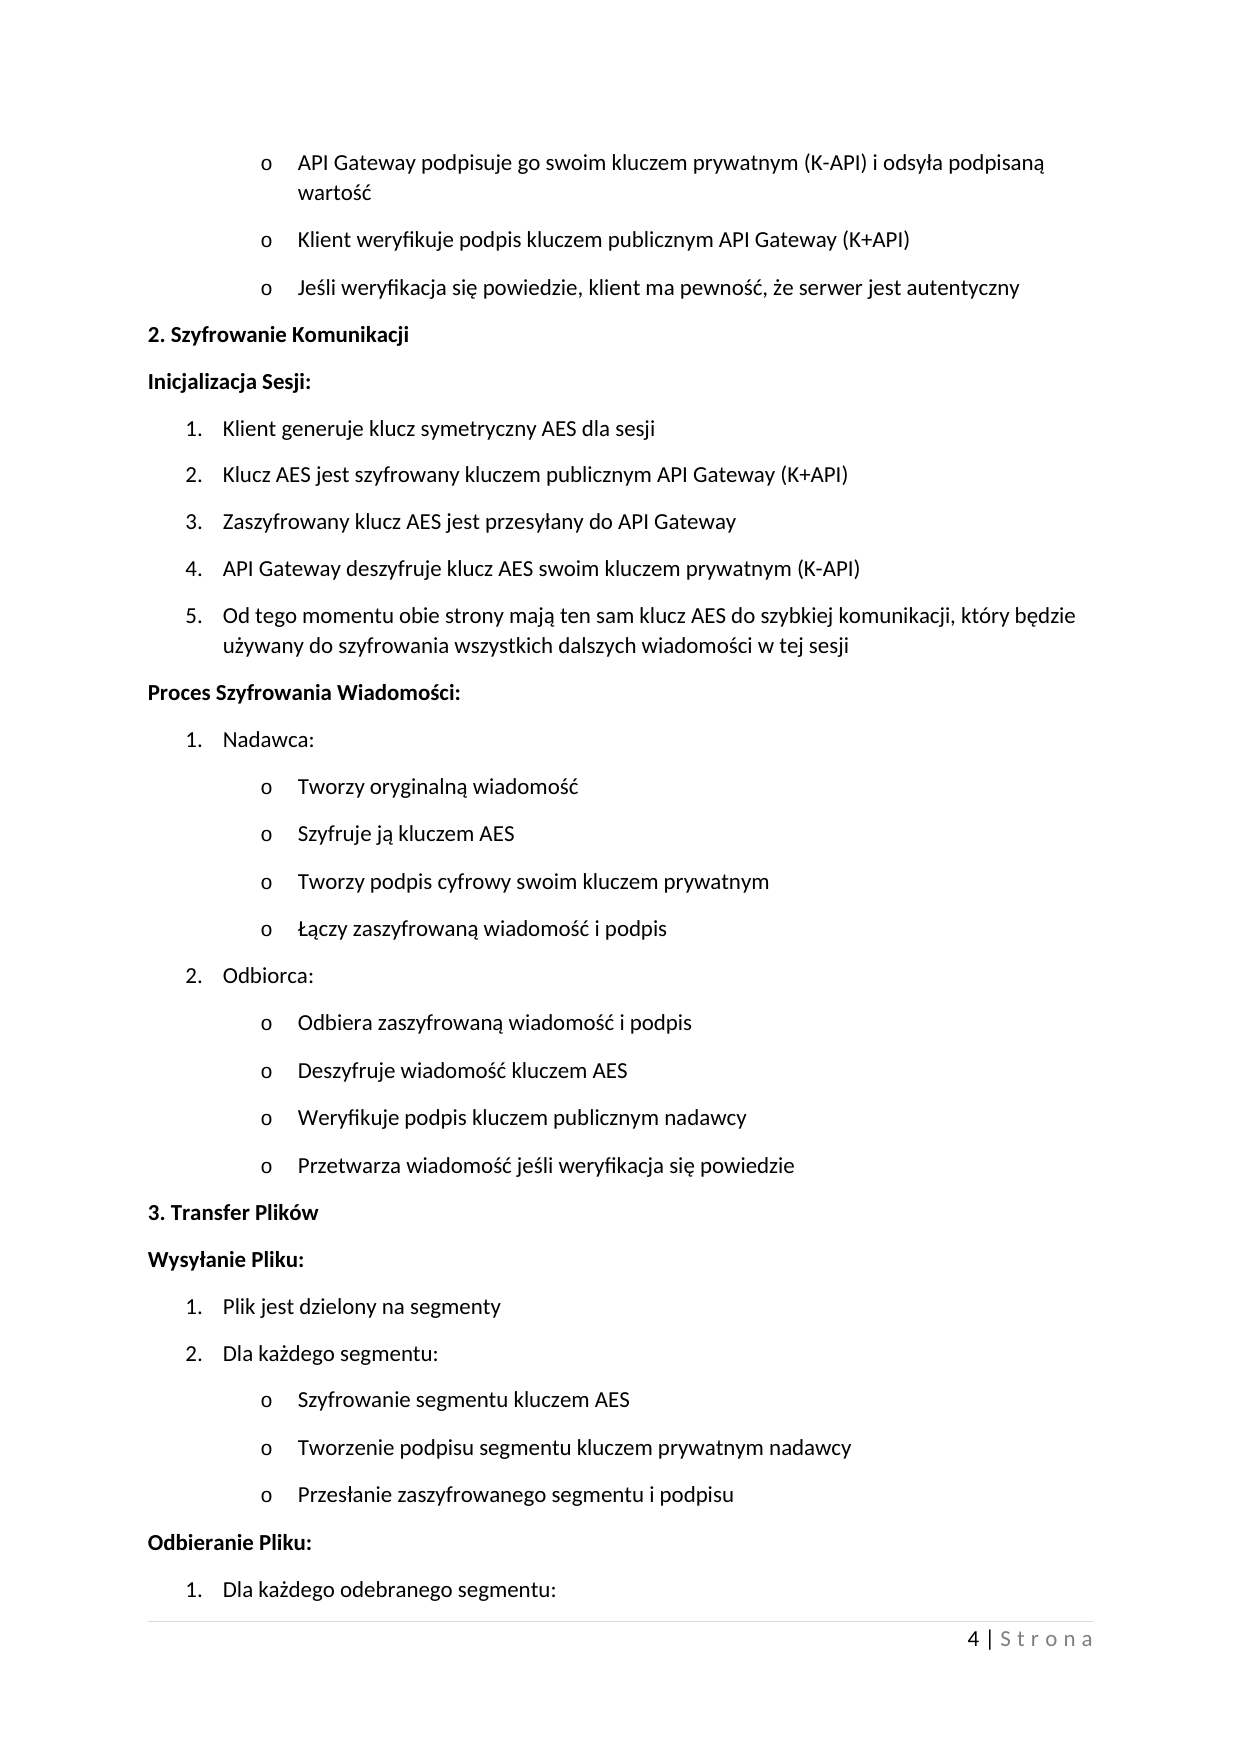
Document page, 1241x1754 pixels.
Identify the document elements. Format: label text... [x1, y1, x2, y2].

list Zaszyfrowany klucz AES jest przesyłany do API Gateway [185, 507, 1093, 536]
list API Gateway deszyfruje klucz AES swoim kluczem prywatnym (K-API) [185, 554, 1093, 582]
list Tworzy oryginalną wiadomość [260, 772, 1093, 801]
text 3. Transfer Plików [148, 1198, 1093, 1226]
text Proces Szyfrowania Wiadomości: [148, 678, 1093, 706]
list Tworzy podpis cyfrowy swoim kluczem prywatnym [260, 867, 1093, 895]
list Tworzenie podpisu segmentu kluczem prywatnym nadawcy [260, 1433, 1093, 1462]
list Dla każdego odebranego segmentu: [185, 1575, 1093, 1603]
list Odbiera zaszyfrowaną wiadomość i podpis [260, 1008, 1093, 1037]
text Odbieranie Pliku: [148, 1528, 1093, 1556]
list Szyfruje ją kluczem AES [260, 819, 1093, 848]
list Odbiorca: [185, 962, 1093, 990]
list Przesłanie zaszyfrowanego segmentu i podpisu [260, 1480, 1093, 1509]
list Nadawca: [185, 725, 1093, 753]
text Wysyłanie Pliku: [148, 1245, 1093, 1273]
list Deszyfruje wiadomość kluczem AES [260, 1056, 1093, 1084]
list Weryfikuje podpis kluczem publicznym nadawcy [260, 1103, 1093, 1132]
list Łączy zaszyfrowaną wiadomość i podpis [260, 914, 1093, 943]
list Klucz AES jest szyfrowany kluczem publicznym API Gateway (K+API) [185, 461, 1093, 489]
list Dla każdego segmentu: [185, 1339, 1093, 1367]
list Przetwarza wiadomość jeśli weryfikacja się powiedzie [260, 1151, 1093, 1179]
text Inicjalizacja Sesji: [148, 367, 1093, 395]
list API Gateway podpisuje go swoim kluczem prywatnym (K-API) i odsyła podpisaną wartość [260, 148, 1093, 206]
text 2. Szyfrowanie Komunikacji [148, 320, 1093, 348]
list Od tego momentu obie strony mają ten sam klucz AES do szybkiej komunikacji, który będzie używany do szyfrowania wszystkich dalszych wiadomości w tej sesji [185, 601, 1093, 659]
list Klient generuje klucz symetryczny AES dla sesji [185, 414, 1093, 442]
list Szyfrowanie segmentu kluczem AES [260, 1386, 1093, 1414]
list Plik jest dzielony na segmenty [185, 1292, 1093, 1320]
list Klient weryfikuje podpis kluczem publicznym API Gateway (K+API) [260, 225, 1093, 254]
list Jeśli weryfikacja się powiedzie, klient ma pewność, że serwer jest autentyczny [260, 273, 1093, 301]
